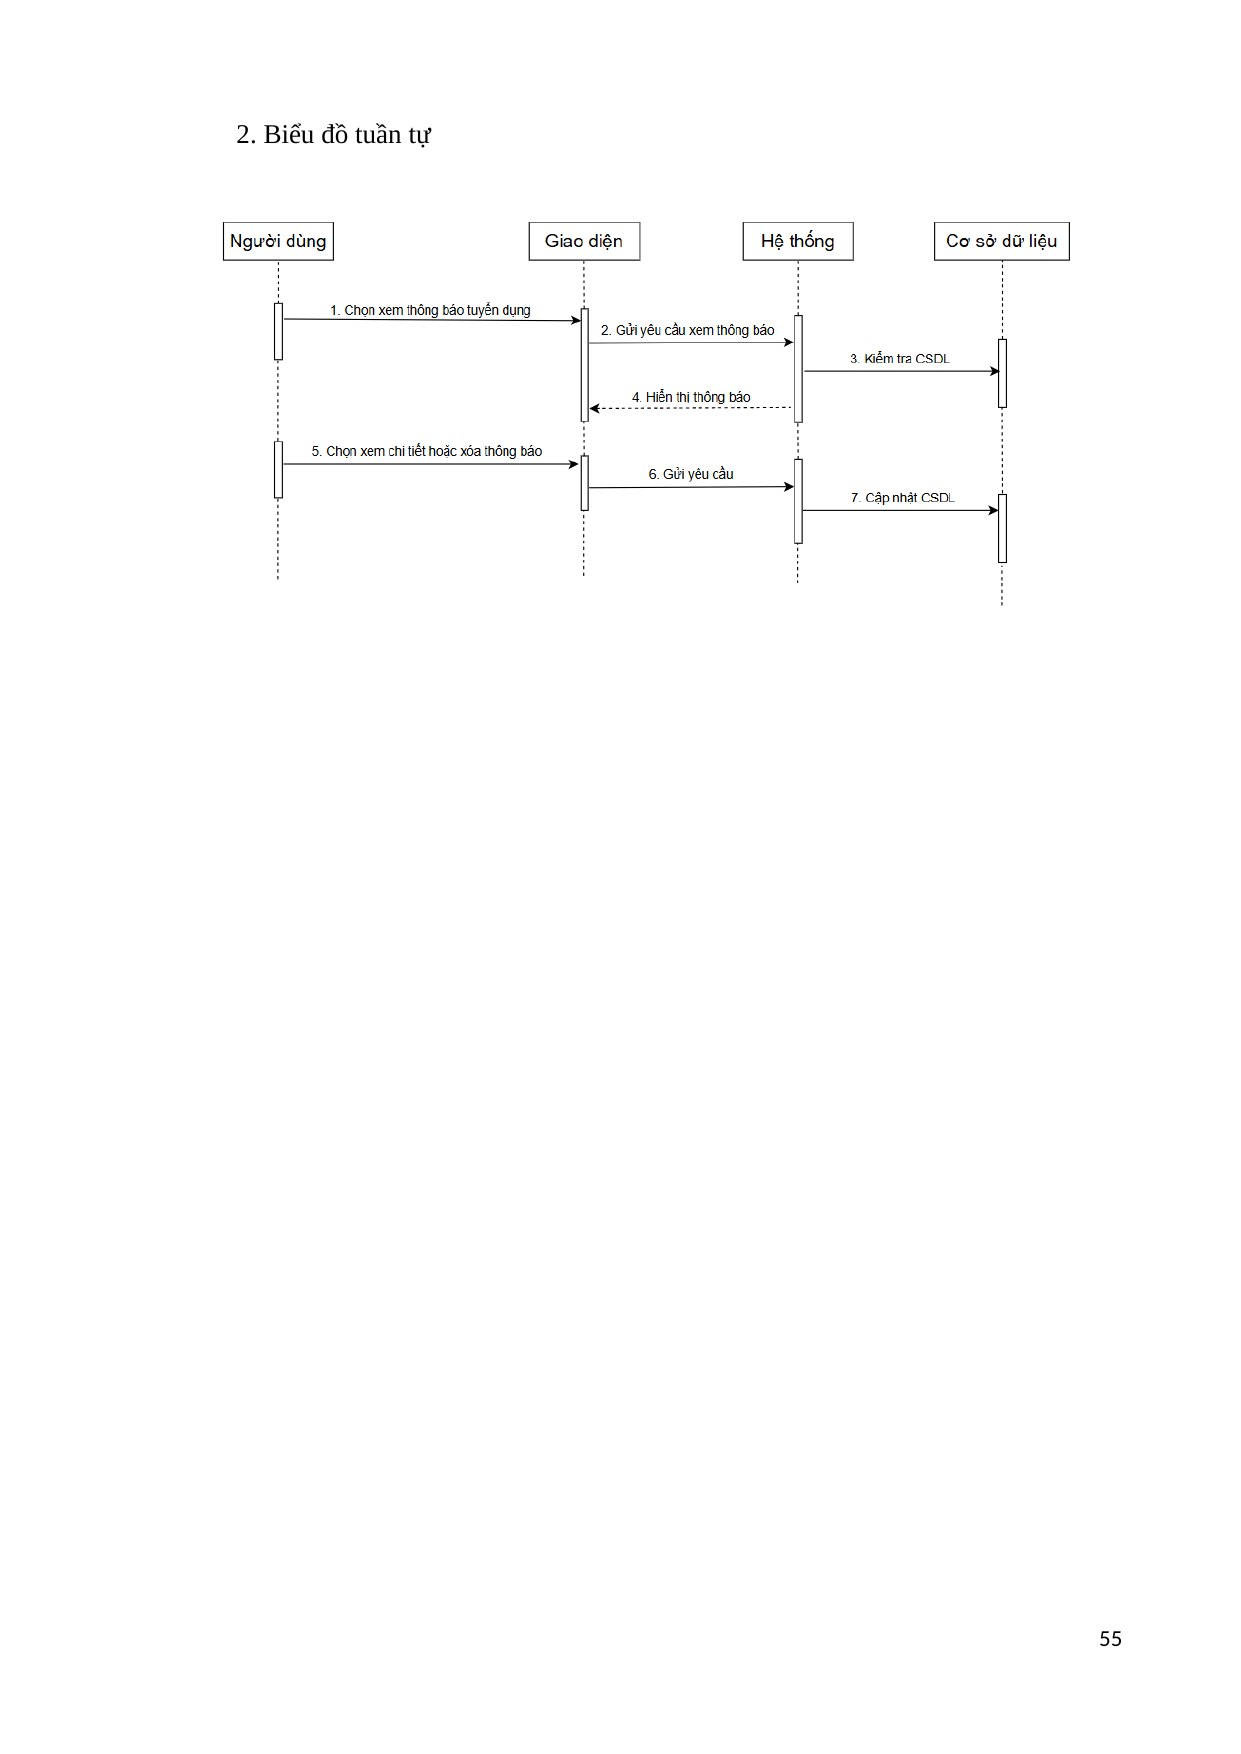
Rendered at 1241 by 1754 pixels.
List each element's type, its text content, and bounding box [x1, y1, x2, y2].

picture [177, 163, 1123, 661]
text 2. Biểu đồ tuần tự [177, 118, 1122, 163]
